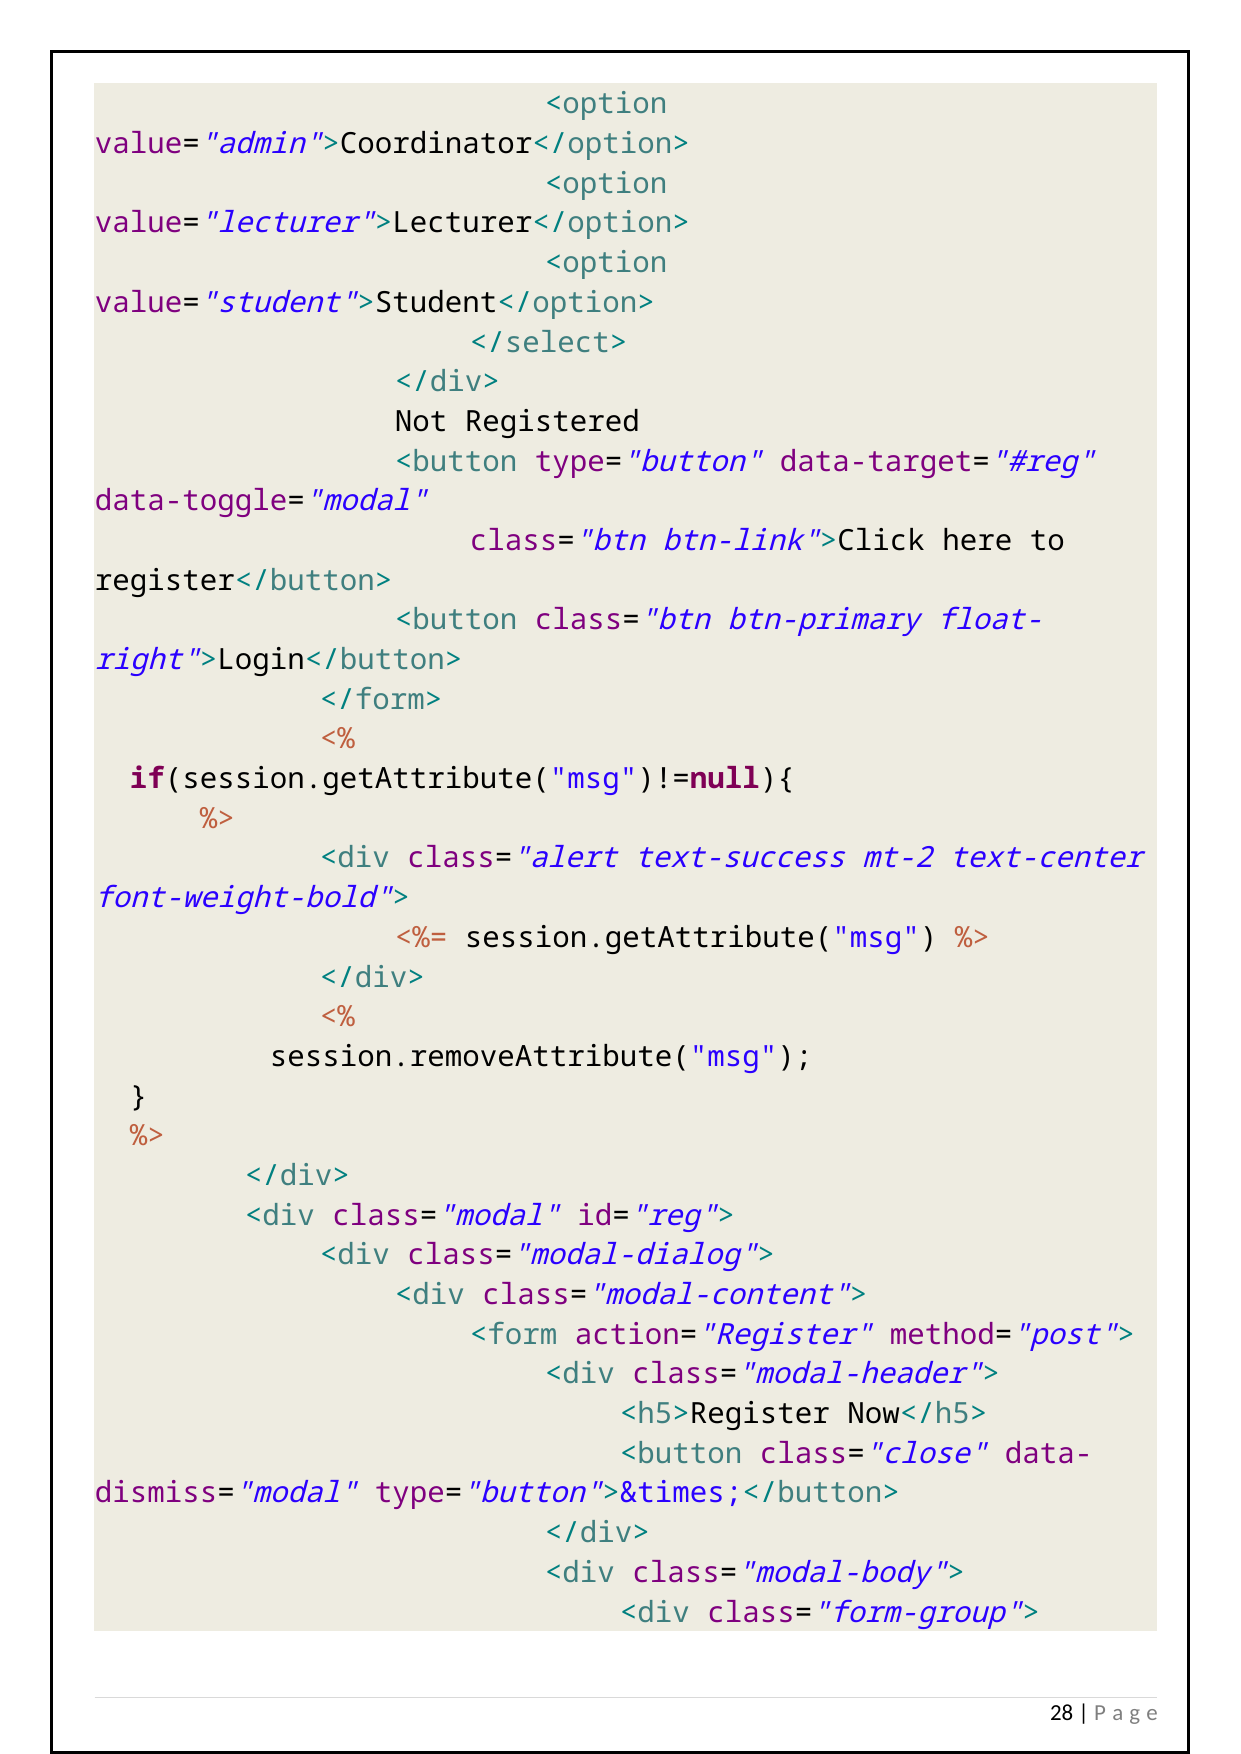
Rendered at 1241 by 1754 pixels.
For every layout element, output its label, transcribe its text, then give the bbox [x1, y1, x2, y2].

text </div> [94, 956, 1157, 996]
text </form> [94, 678, 1157, 718]
text <form action="Register" method="post"> [94, 1313, 1157, 1353]
text <div class="modal" id="reg"> [94, 1194, 1157, 1234]
text %> [94, 797, 1157, 837]
text <h5>Register Now</h5> [94, 1392, 1157, 1432]
text <button type="button" data-target="#reg" data-toggle="modal" [94, 440, 1157, 519]
text </div> [94, 1154, 1157, 1194]
text session.removeAttribute("msg"); [94, 1035, 1157, 1075]
text <option value="admin">Coordinator</option> [94, 83, 1157, 162]
text <div class="modal-header"> [94, 1353, 1157, 1392]
text <% [94, 718, 1157, 757]
text <option value="lecturer">Lecturer</option> [94, 162, 1157, 241]
text </div> [94, 361, 1157, 400]
text class="btn btn-link">Click here to register</button> [94, 519, 1157, 599]
text <% [94, 996, 1157, 1035]
text <div class="modal-content"> [94, 1273, 1157, 1313]
text </div> [94, 1511, 1157, 1551]
text <div class="modal-body"> [94, 1551, 1157, 1591]
text <div class="modal-dialog"> [94, 1234, 1157, 1273]
text <div class="form-group"> [94, 1591, 1157, 1631]
text </select> [94, 321, 1157, 361]
text <button class="close" data-dismiss="modal" type="button">&times;</button> [94, 1432, 1157, 1511]
text } [94, 1075, 1157, 1114]
text <%= session.getAttribute("msg") %> [94, 916, 1157, 956]
text Not Registered [94, 400, 1157, 440]
text <div class="alert text-success mt-2 text-center font-weight-bold"> [94, 837, 1157, 916]
text %> [94, 1114, 1157, 1154]
text <button class="btn btn-primary float-right">Login</button> [94, 599, 1157, 678]
text if(session.getAttribute("msg")!=null){ [94, 757, 1157, 797]
text <option value="student">Student</option> [94, 241, 1157, 321]
